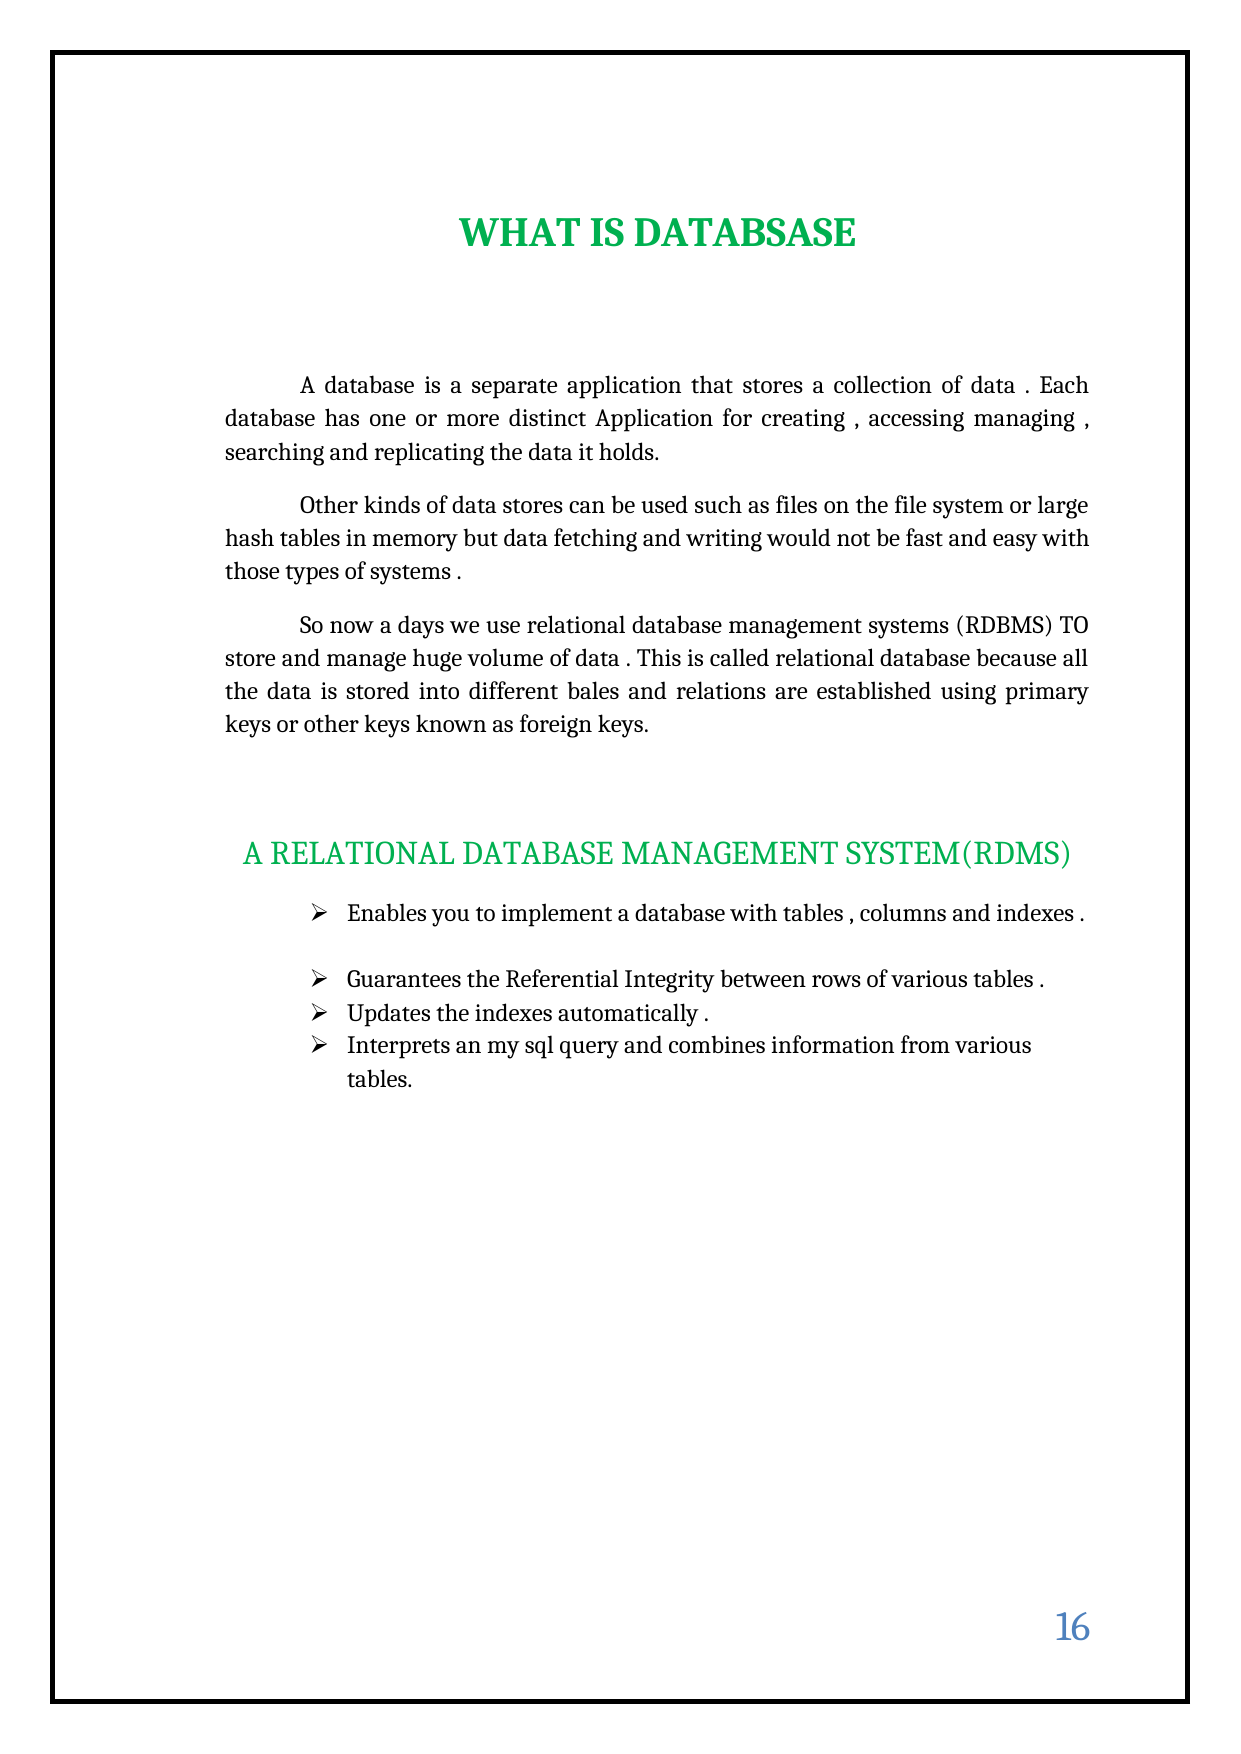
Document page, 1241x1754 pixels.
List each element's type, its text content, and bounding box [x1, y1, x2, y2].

text A database is a separate application that stores a collection of data . Each database has one or more distinct Application for creating , accessing managing , searching and replicating the data it holds. [225, 371, 1090, 466]
text So now a days we use relational database management systems (RDBMS) TO store and manage huge volume of data . This is called relational database because all the data is stored into different bales and relations are established using primary keys or other keys known as foreign keys. [225, 611, 1090, 739]
list Enables you to implement a database with tables , columns and indexes . [309, 899, 1090, 928]
text Other kinds of data stores can be used such as files on the file system or large hash tables in memory but data fetching and writing would not be fast and easy with those types of systems . [225, 491, 1090, 586]
list Guarantees the Referential Integrity between rows of various tables . [309, 965, 1090, 994]
list Interprets an my sql query and combines information from various tables. [309, 1031, 1090, 1093]
text WHAT IS DATABSASE [225, 209, 1090, 257]
text A RELATIONAL DATABASE MANAGEMENT SYSTEM(RDMS) [225, 834, 1090, 873]
list Updates the indexes automatically . [309, 998, 1090, 1027]
